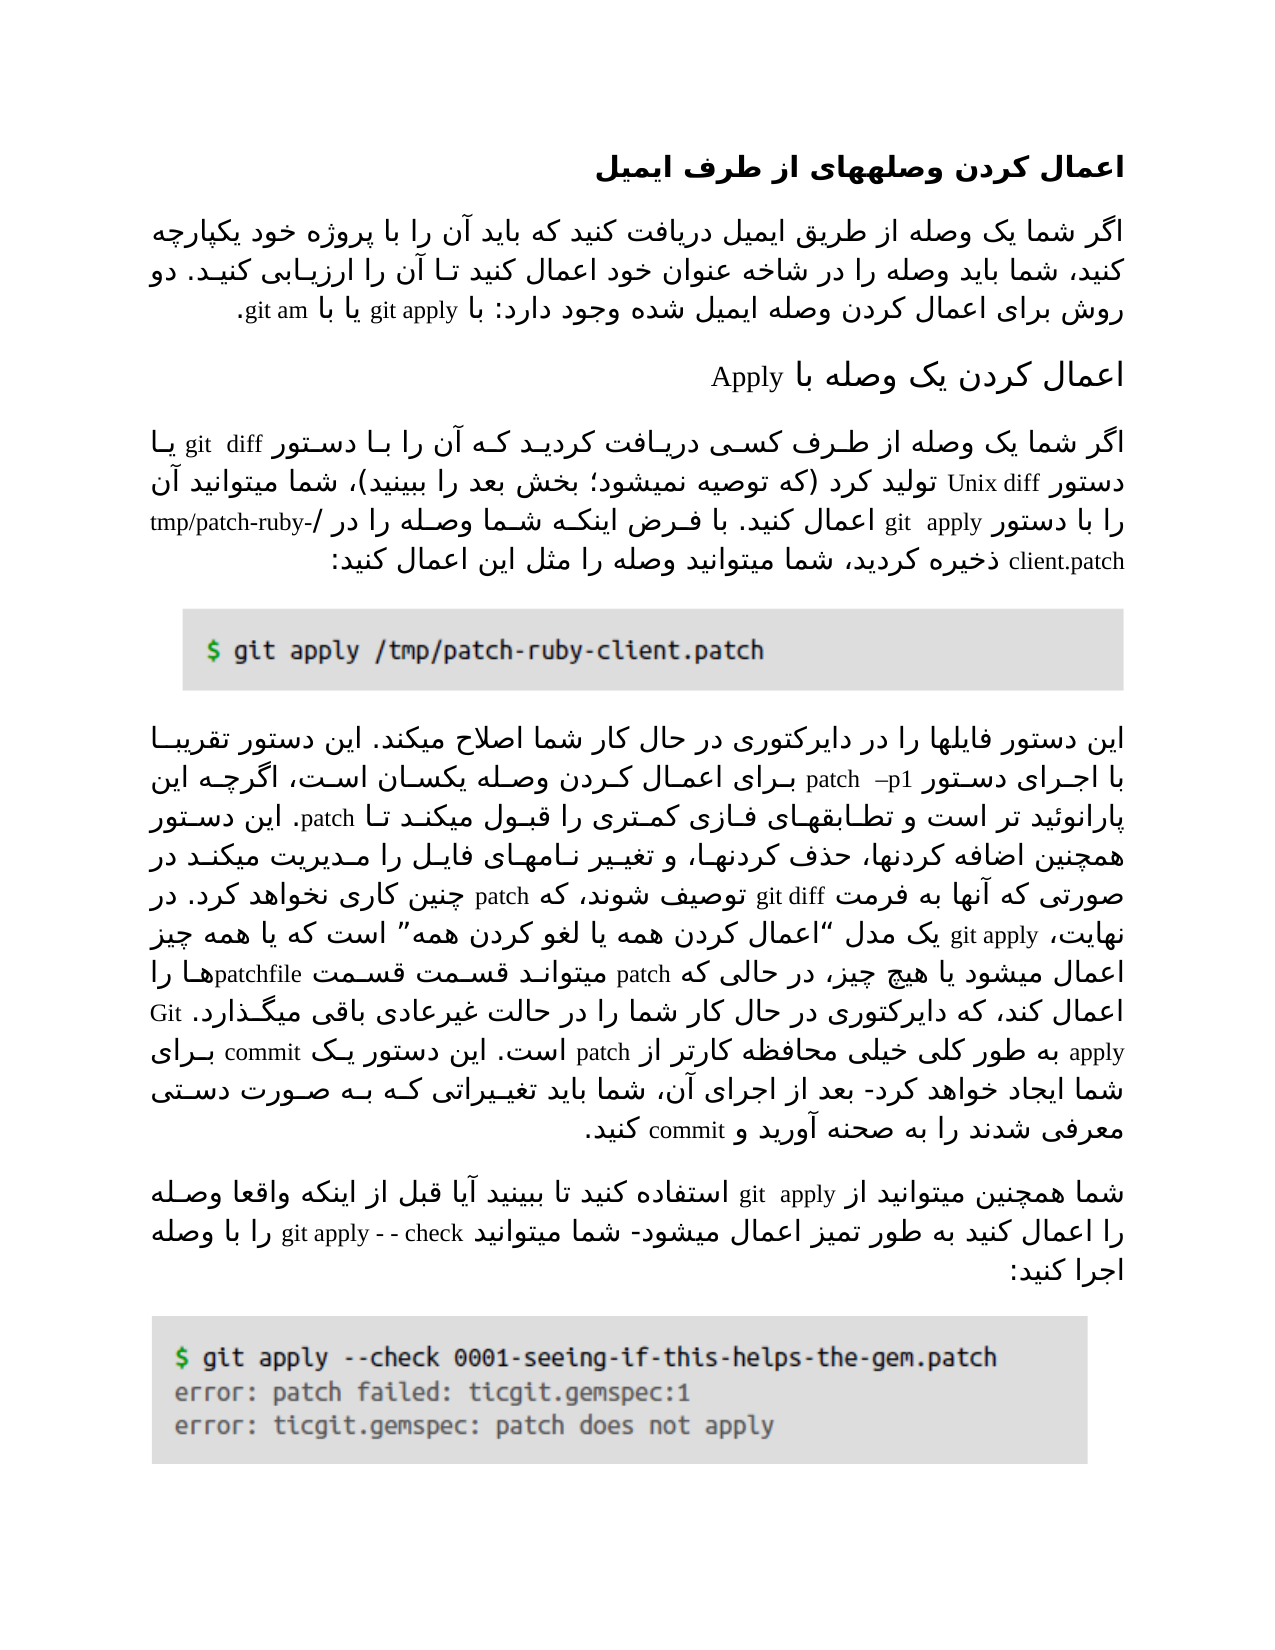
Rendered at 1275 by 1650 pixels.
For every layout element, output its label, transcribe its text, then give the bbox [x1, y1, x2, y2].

text اگر شما یک وصله از طریق ایمیل دریافت کنید که باید آن را با پروژه خود یکپارچه کنید، شما باید وصله را در شاخه عنوان خود اعمال کنید تا آن را ارزیابی کنید. دو روش برای اعمال کردن وصله ایمیل شده وجود دارد: با git apply یا با git am. [150, 214, 1125, 326]
text اگر شما یک وصله از طرف کسی دریافت کردید که آن را با دستور git diff یا دستور Unix diff تولید کرد (که توصیه نمیشود؛ بخش بعد را ببینید)، شما میتوانید آن را با دستور git apply اعمال کنید. با فرض اینکه شما وصله را در /tmp/patch-ruby-client.patch ذخیره کردید، شما میتوانید وصله را مثل این اعمال کنید: [150, 425, 1125, 576]
text این دستور فایلها را در دایرکتوری در حال کار شما اصلاح میکند. این دستور تقریبا با اجرای دستور patch –p1 برای اعمال کردن وصله یکسان است، اگرچه این پارانوئید تر است و تطابقهای فازی کمتری را قبول میکند تا patch. این دستور همچنین اضافه کردنها، حذف کردنها، و تغییر نامهای فایل را مدیریت میکند در صورتی که آنها به فرمت git diff توصیف شوند، که patch چنین کاری نخواهد کرد. در نهایت، git apply یک مدل “اعمال کردن همه یا لغو کردن همه” است که یا همه چیز اعمال میشود یا هیچ چیز، در حالی که patch میتواند قسمت قسمت patchfileها را اعمال کند، که دایرکتوری در حال کار شما را در حالت غیرعادی باقی میگذارد. Git apply به طور کلی خیلی محافظه کارتر از patch است. این دستور یک commit برای شما ایجاد خواهد کرد- بعد از اجرای آن، شما باید تغییراتی که به صورت دستی معرفی شدند را به صحنه آورید و commit کنید. [150, 721, 1125, 1145]
text اعمال کردن یک وصله با Apply [150, 356, 1125, 395]
text شما همچنین میتوانید از git apply استفاده کنید تا ببینید آیا قبل از اینکه واقعا وصله را اعمال کنید به طور تمیز اعمال میشود- شما میتوانید git apply - - check را با وصله اجرا کنید: [150, 1175, 1125, 1287]
text اعمال کردن وصلههای از طرف ایمیل [150, 150, 1125, 184]
